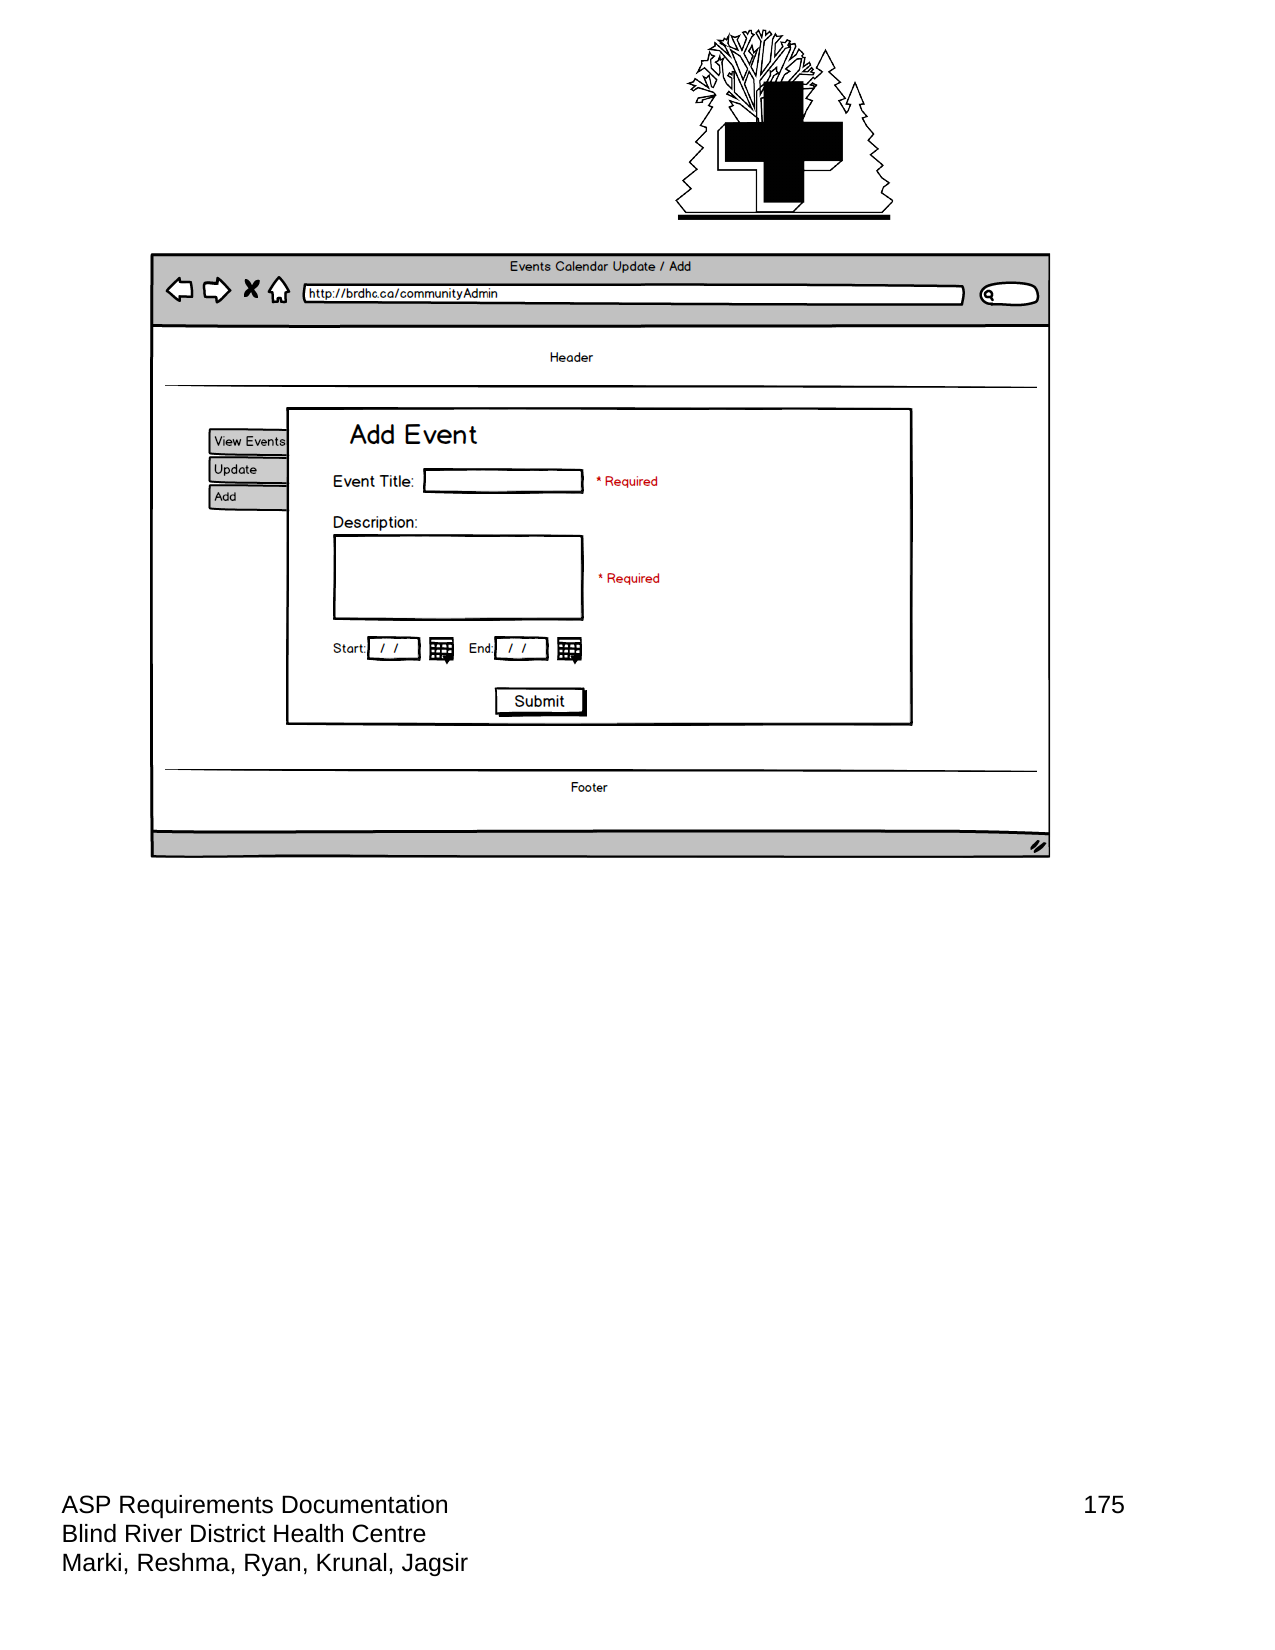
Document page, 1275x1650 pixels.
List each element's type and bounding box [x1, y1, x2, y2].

picture [150, 253, 1050, 858]
picture [675, 29, 894, 220]
